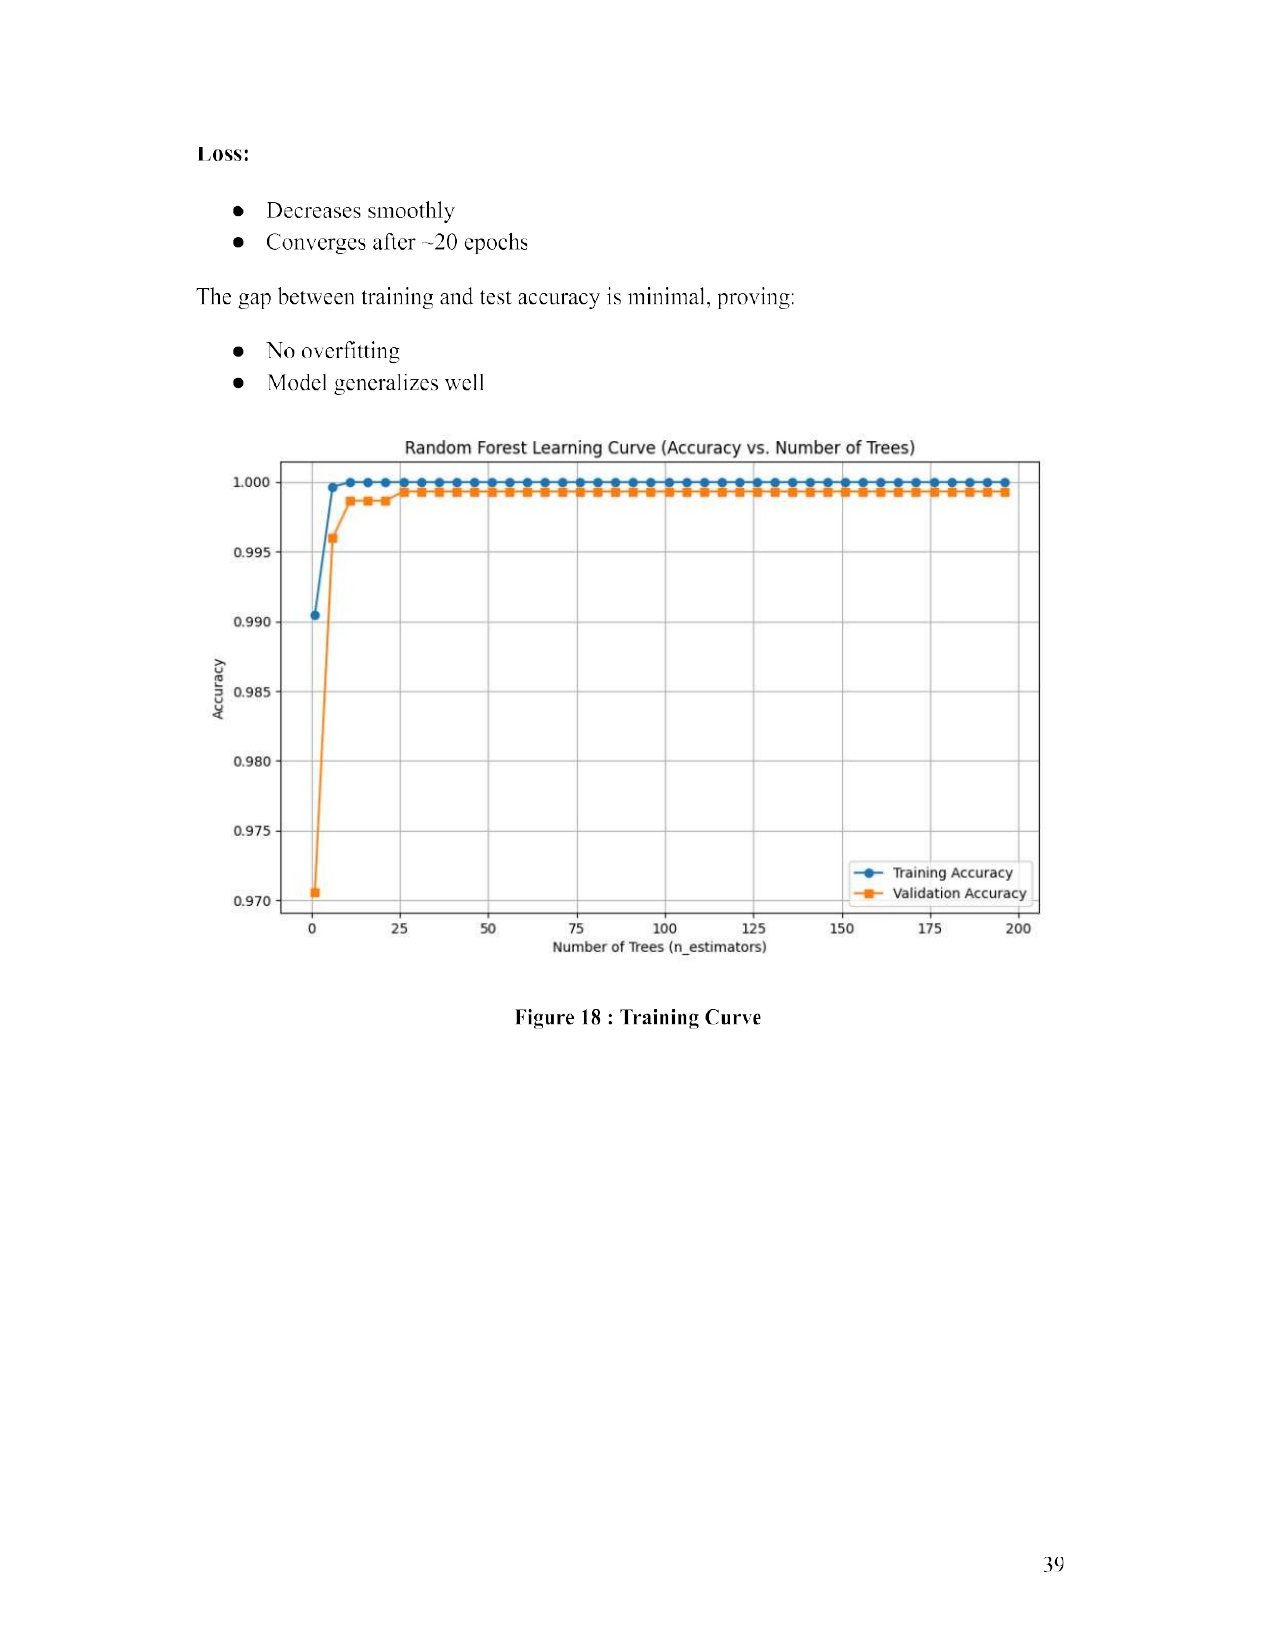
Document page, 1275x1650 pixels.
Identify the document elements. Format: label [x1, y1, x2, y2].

picture [266, 341, 484, 395]
picture [207, 433, 1046, 962]
picture [196, 287, 794, 309]
picture [514, 1009, 761, 1029]
picture [1043, 1557, 1064, 1572]
picture [196, 147, 248, 161]
picture [267, 201, 528, 254]
